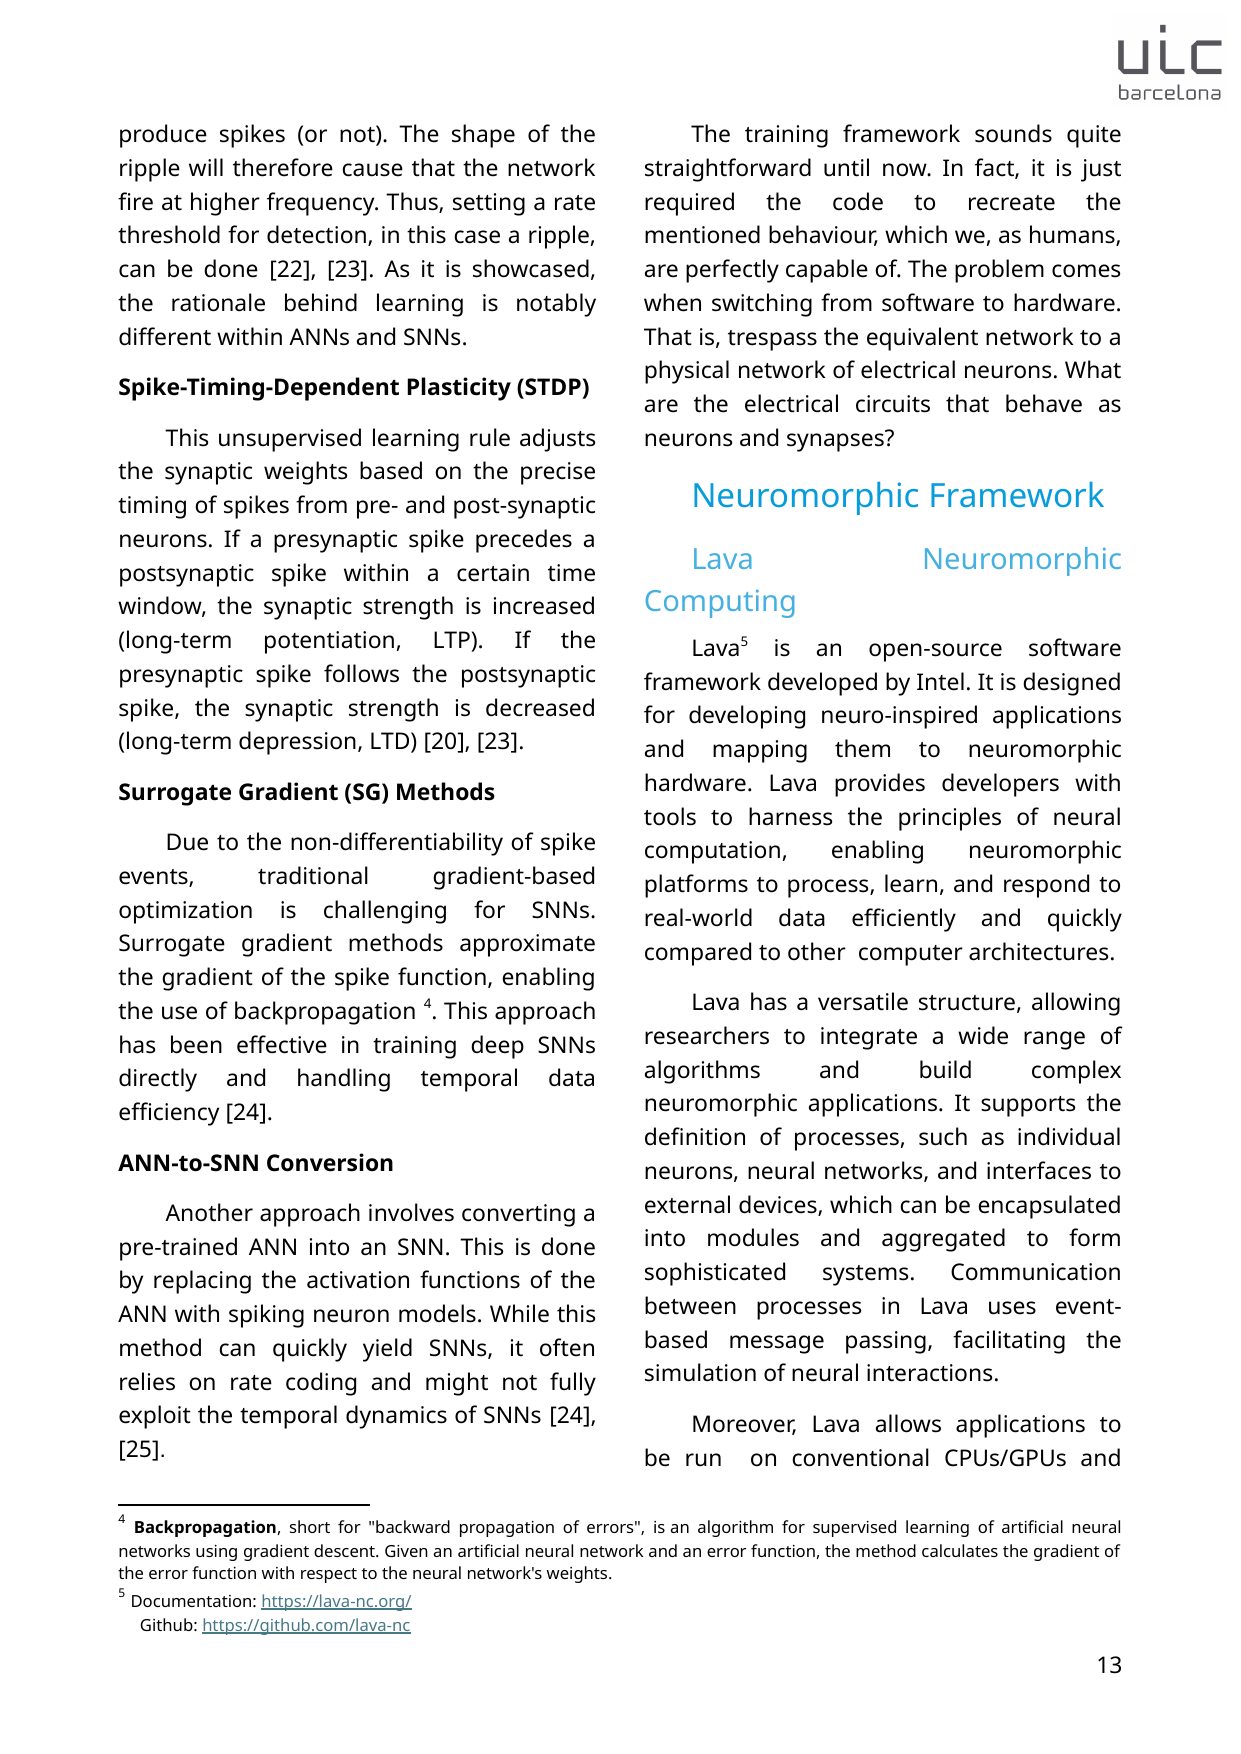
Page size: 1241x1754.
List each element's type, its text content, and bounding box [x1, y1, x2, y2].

text This unsupervised learning rule adjusts the synaptic weights based on the precise timing of spikes from pre- and post-synaptic neurons. If a presynaptic spike precedes a postsynaptic spike within a certain time window, the synaptic strength is increased (long-term potentiation, LTP). If the presynaptic spike follows the postsynaptic spike, the synaptic strength is decreased (long-term depression, LTD) . [118, 421, 596, 756]
subtitle Neuromorphic Framework [644, 472, 1122, 518]
subtitle Lava Neuromorphic Computing [644, 538, 1122, 620]
text The training framework sounds quite straightforward until now. In fact, it is just required the code to recreate the mentioned behaviour, which we, as humans, are perfectly capable of. The problem comes when switching from software to hardware. That is, trespass the equivalent network to a physical network of electrical neurons. What are the electrical circuits that behave as neurons and synapses? [644, 118, 1122, 453]
picture [1110, 11, 1229, 110]
text Surrogate Gradient (SG) Methods [118, 776, 596, 807]
text Due to the non-differentiability of spike events, traditional gradient-based optimization is challenging for SNNs. Surrogate gradient methods approximate the gradient of the spike function, enabling the use of backpropagation . This approach has been effective in training deep SNNs directly and handling temporal data efficiency . [118, 826, 596, 1127]
text Spike-Timing-Dependent Plasticity (STDP) [118, 371, 596, 402]
text Lava has a versatile structure, allowing researchers to integrate a wide range of algorithms and build complex neuromorphic applications. It supports the definition of processes, such as individual neurons, neural networks, and interfaces to external devices, which can be encapsulated into modules and aggregated to form sophisticated systems. Communication between processes in Lava uses event-based message passing, facilitating the simulation of neural interactions. [644, 986, 1122, 1388]
text Another approach involves converting a pre-trained ANN into an SNN. This is done by replacing the activation functions of the ANN with spiking neuron models. While this method can quickly yield SNNs, it often relies on rate coding and might not fully exploit the temporal dynamics of SNNs ​. [118, 1197, 596, 1464]
text Lava is an open-source software framework developed by Intel. It is designed for developing neuro-inspired applications and mapping them to neuromorphic hardware. Lava provides developers with tools to harness the principles of neural computation, enabling neuromorphic platforms to process, learn, and respond to real-world data efficiently and quickly compared to other computer architectures. [644, 632, 1122, 967]
text ANN-to-SNN Conversion [118, 1146, 596, 1178]
